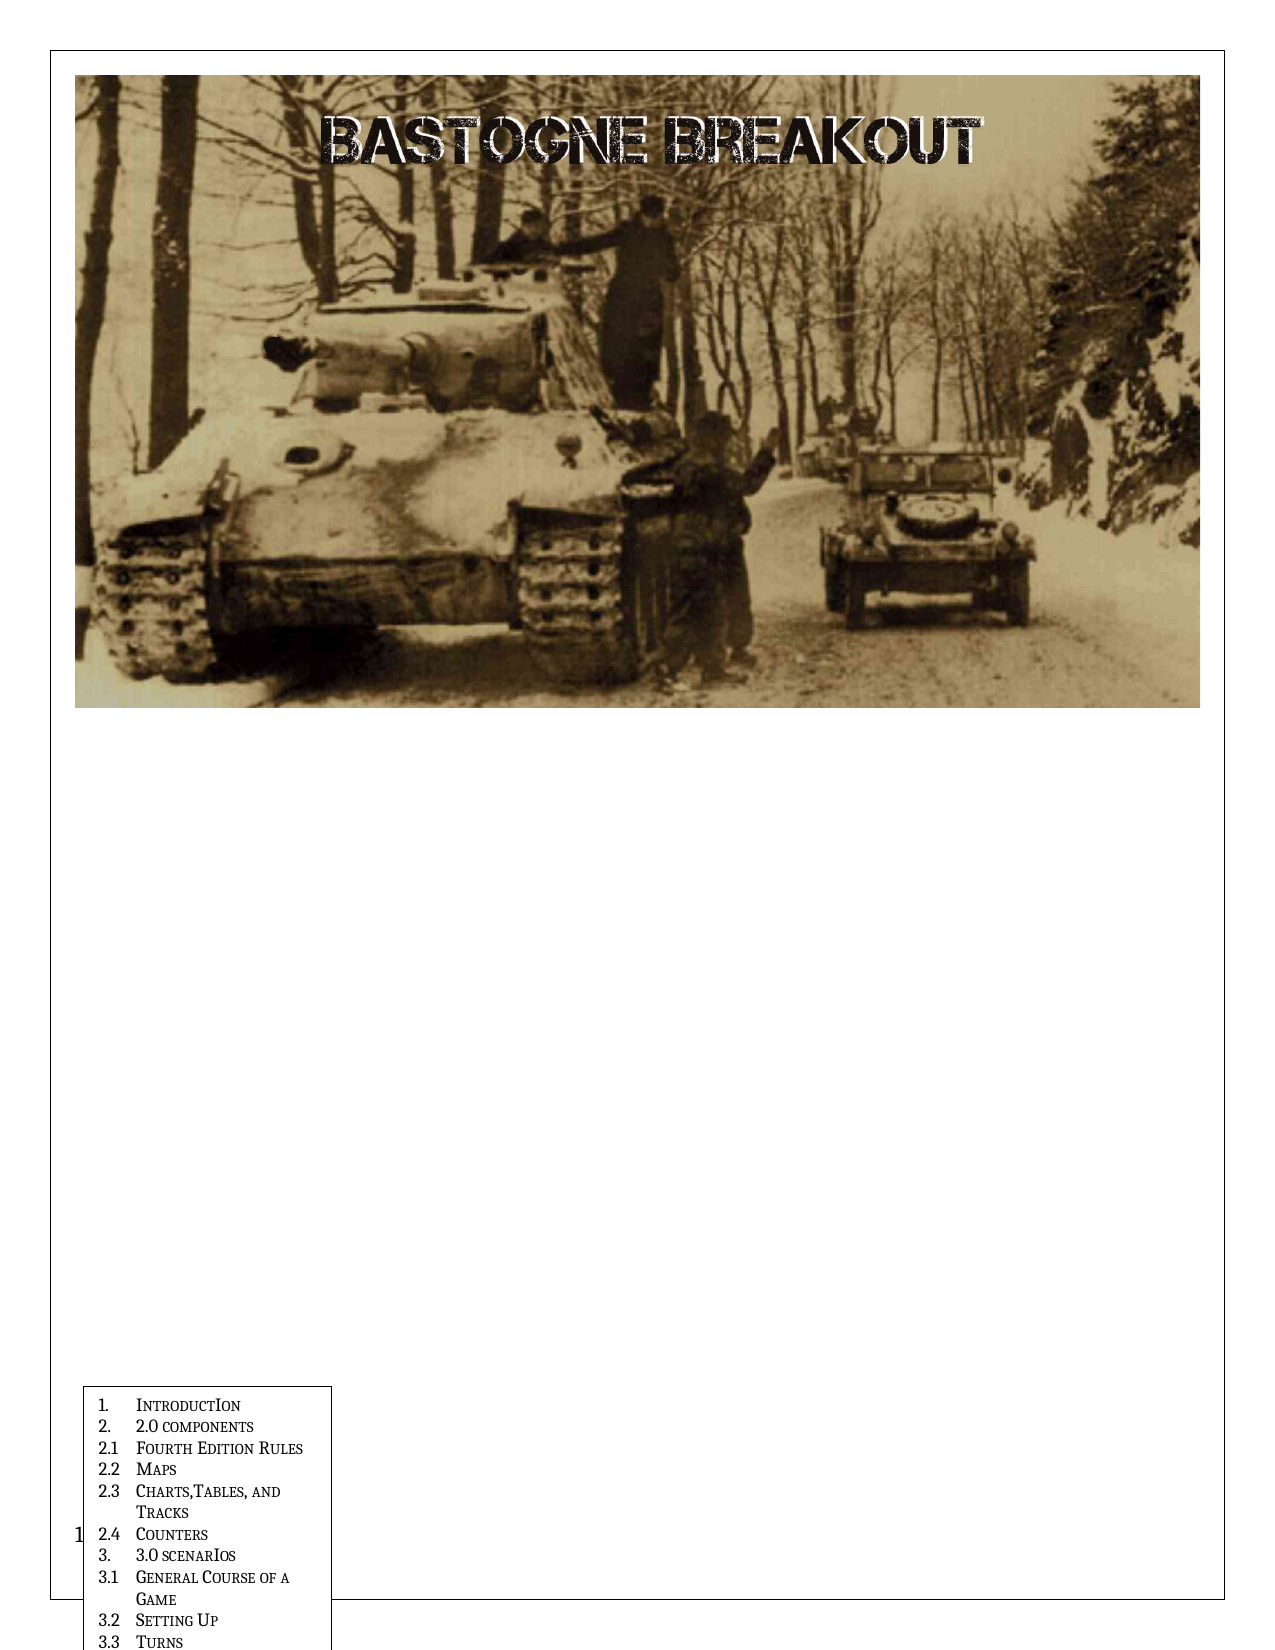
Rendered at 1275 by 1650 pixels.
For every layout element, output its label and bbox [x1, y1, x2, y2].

picture [75, 75, 1200, 708]
